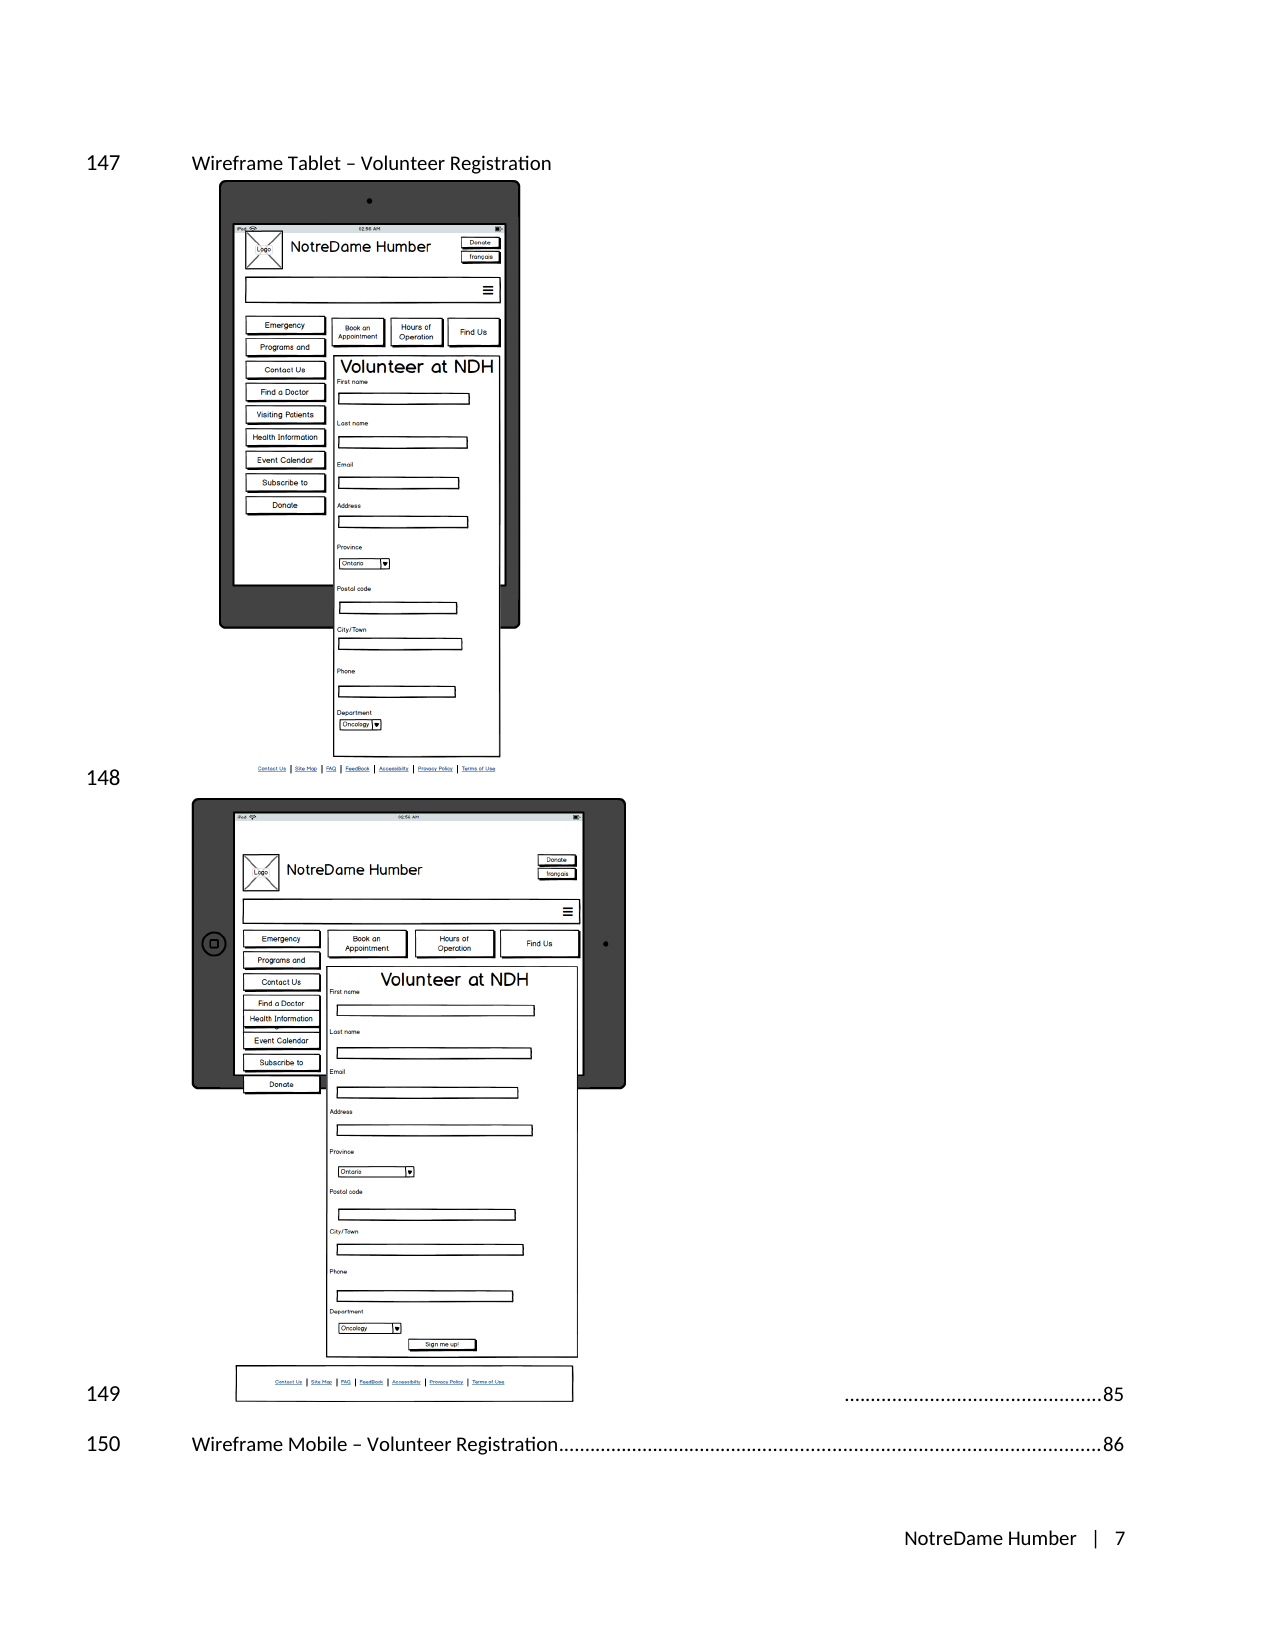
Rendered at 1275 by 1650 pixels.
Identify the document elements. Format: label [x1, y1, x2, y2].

picture [191, 179, 868, 785]
picture [191, 788, 845, 1402]
